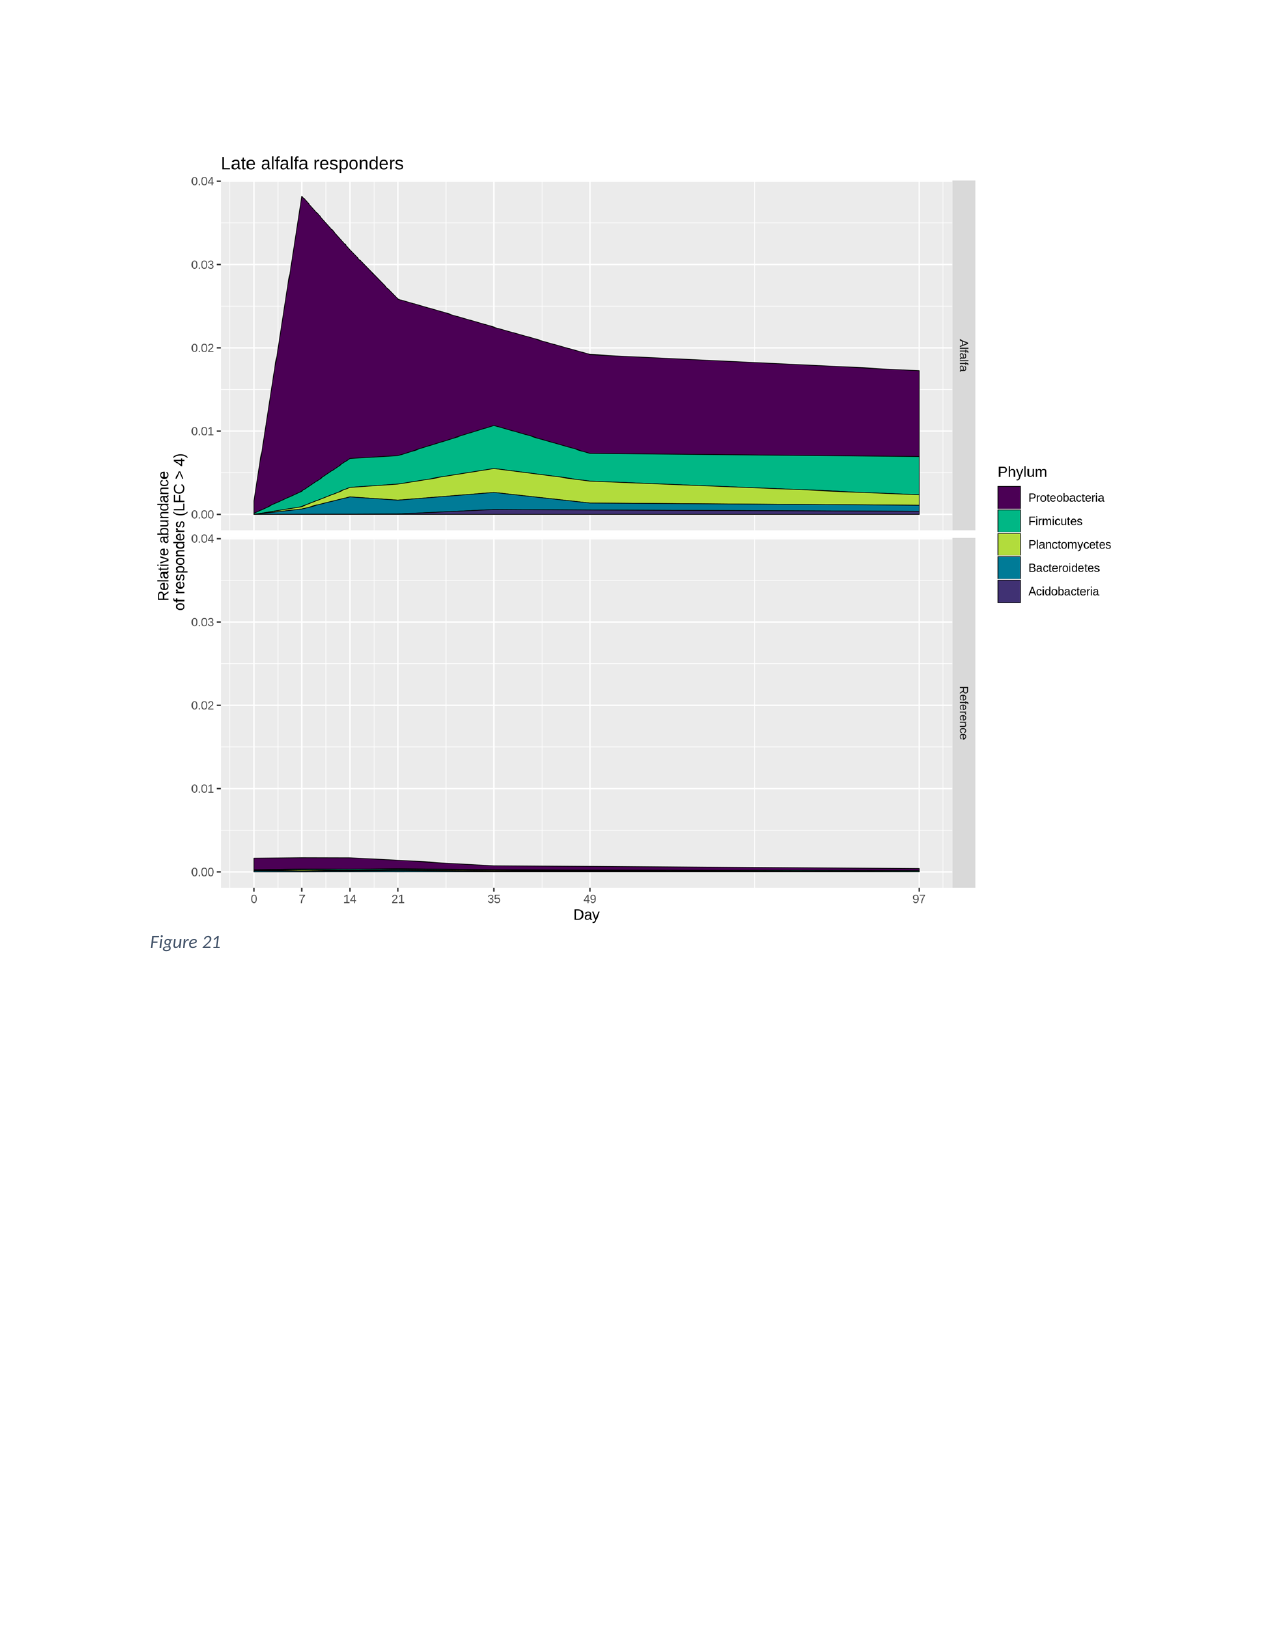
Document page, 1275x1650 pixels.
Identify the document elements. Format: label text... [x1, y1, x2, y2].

text Figure 21 [150, 930, 1125, 953]
picture [150, 150, 1125, 930]
